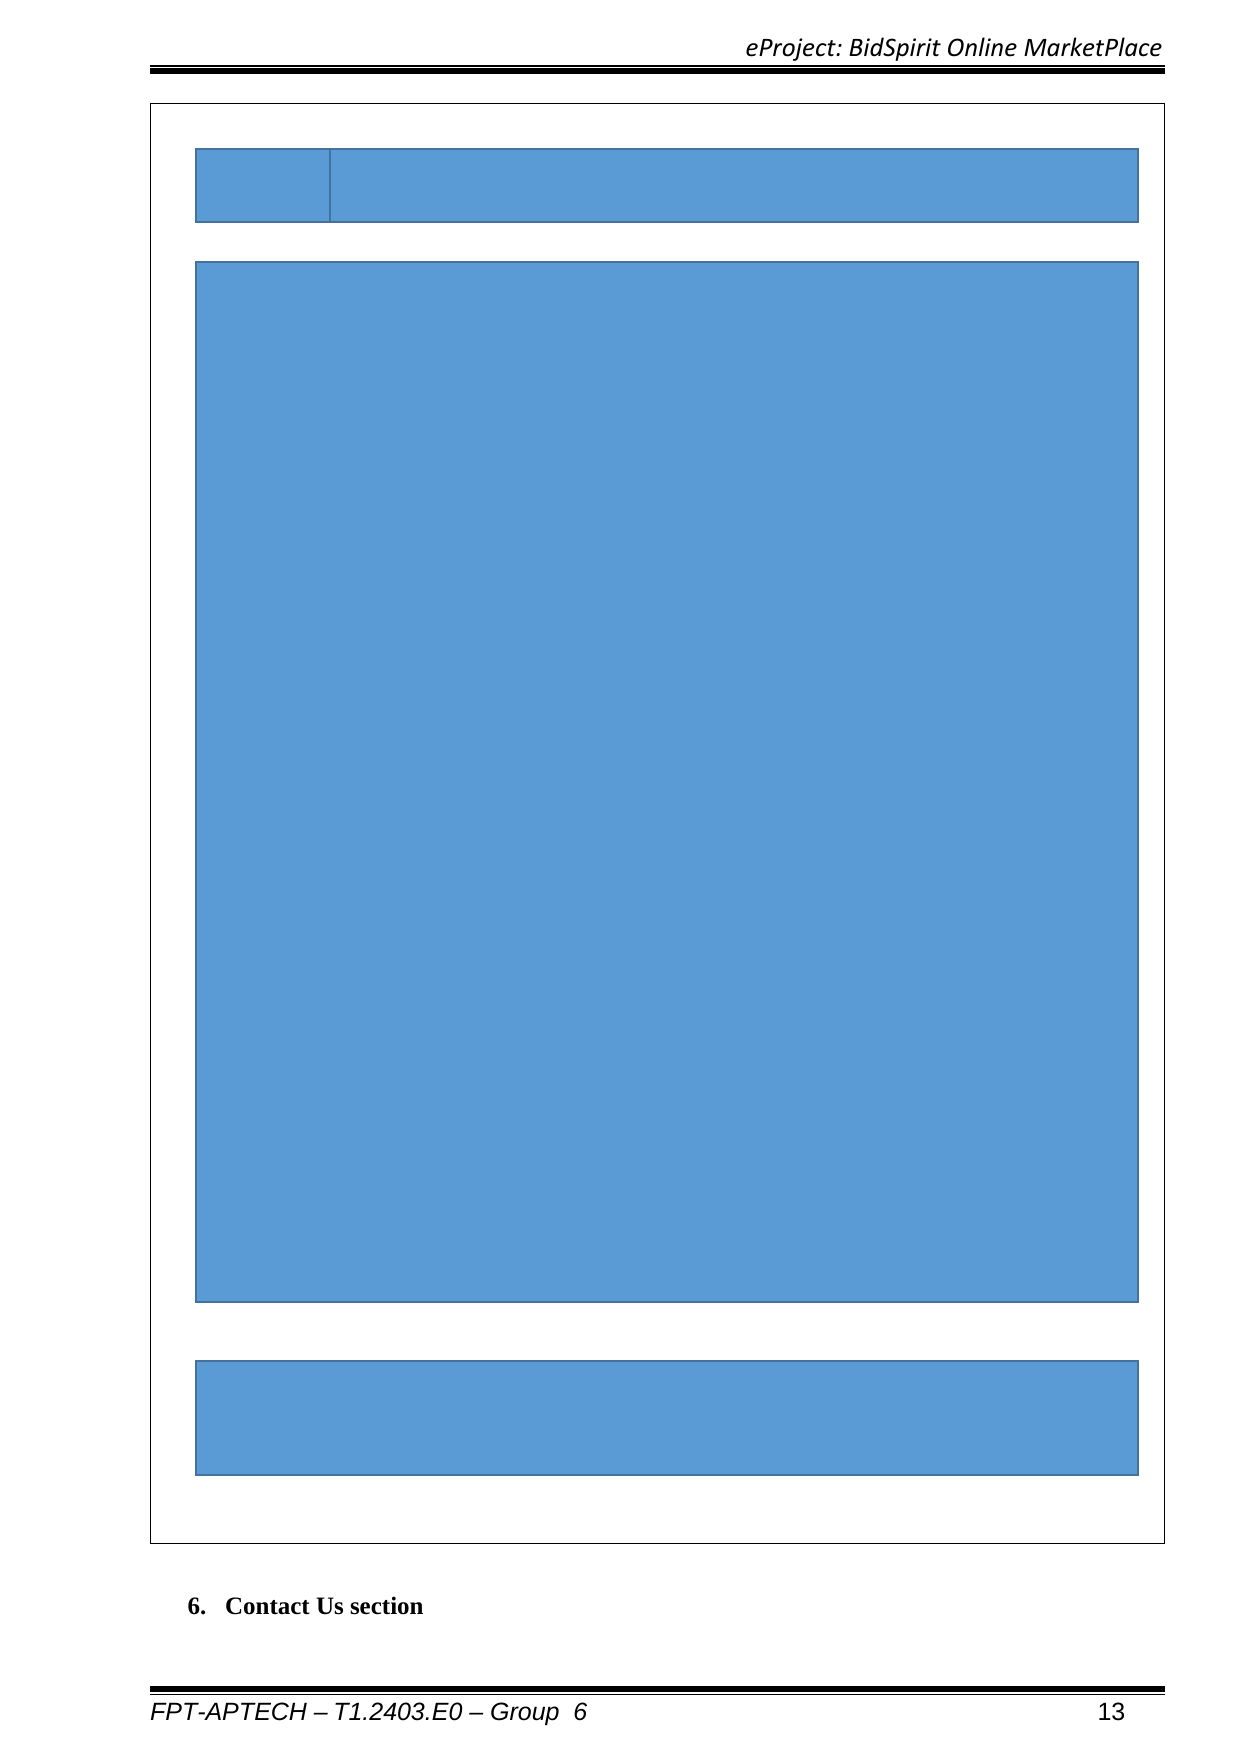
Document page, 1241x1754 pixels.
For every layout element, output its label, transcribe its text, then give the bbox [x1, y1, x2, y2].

subtitle Contact Us section [187, 1591, 1165, 1620]
table_header [151, 104, 1164, 1542]
